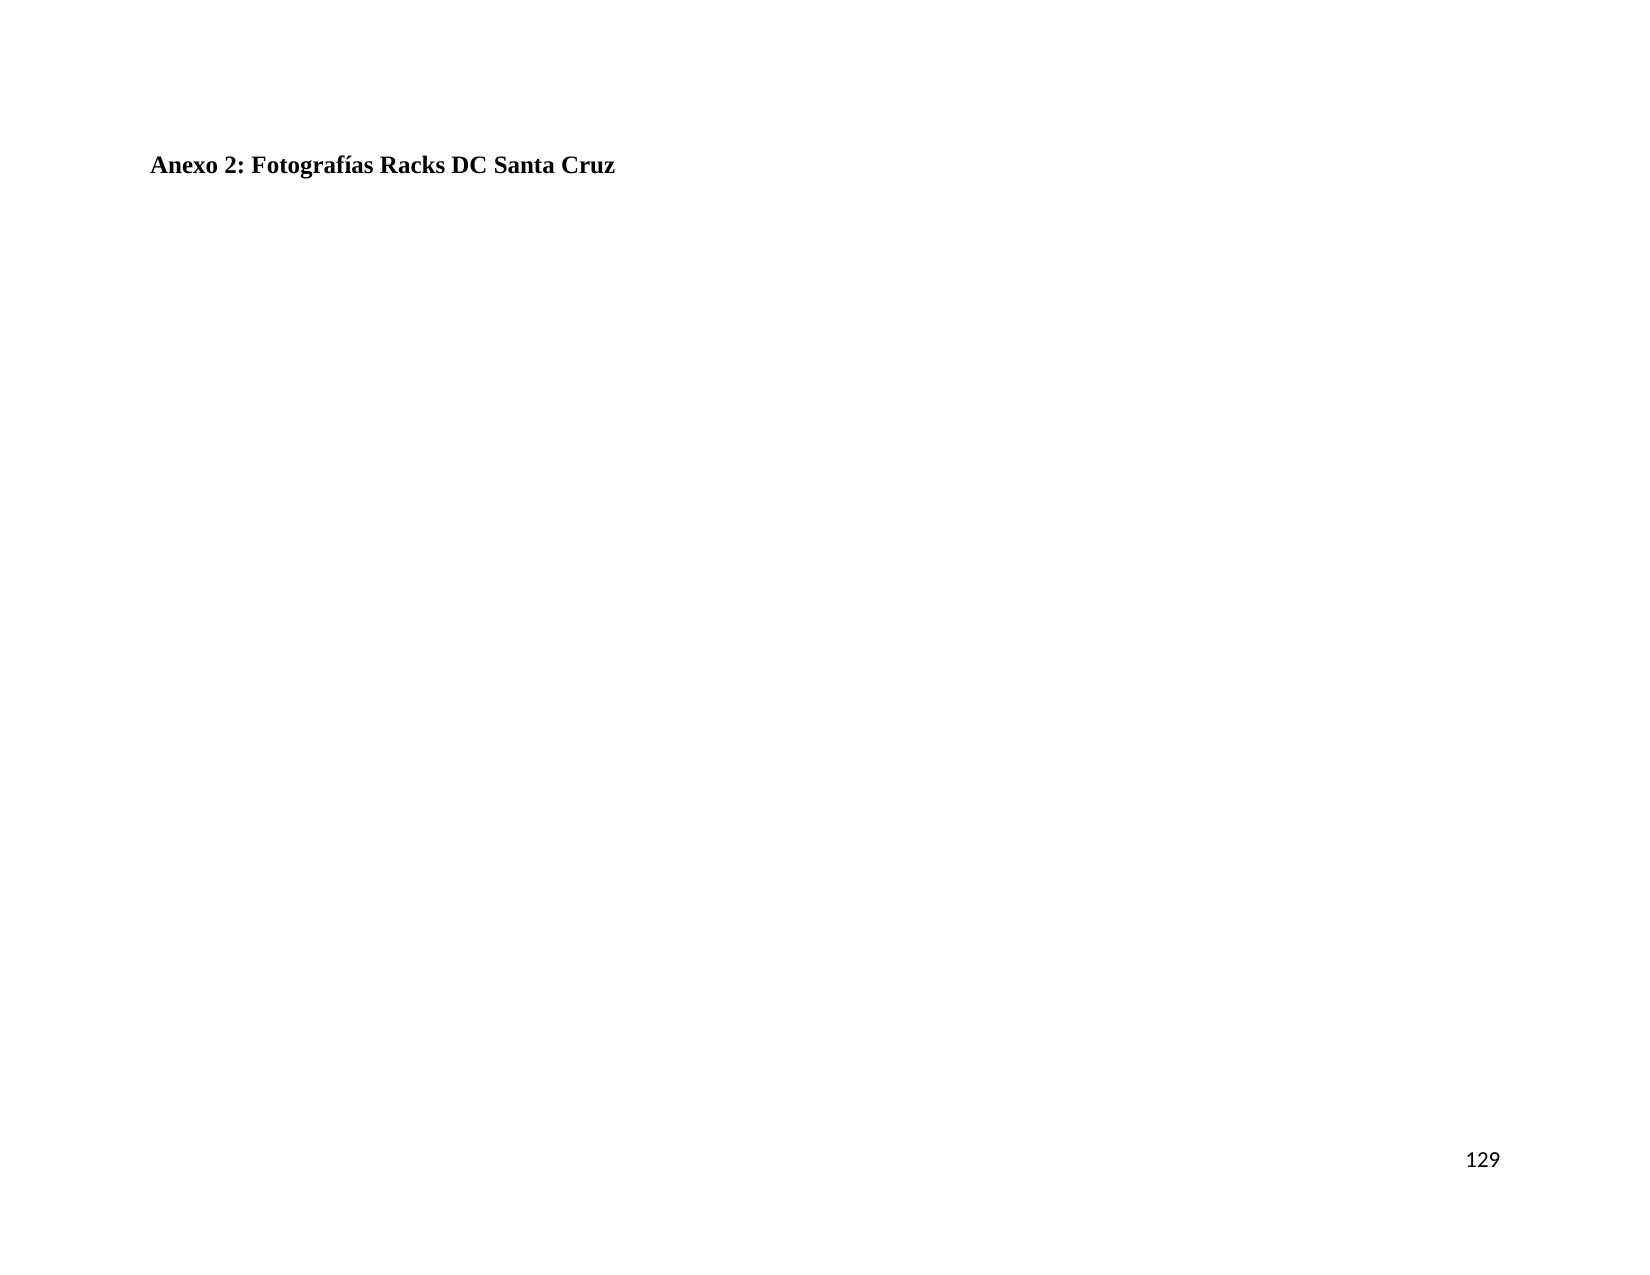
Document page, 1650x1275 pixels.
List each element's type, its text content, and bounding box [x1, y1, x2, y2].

text Anexo 2: Fotografías Racks DC Santa Cruz [150, 150, 1500, 179]
